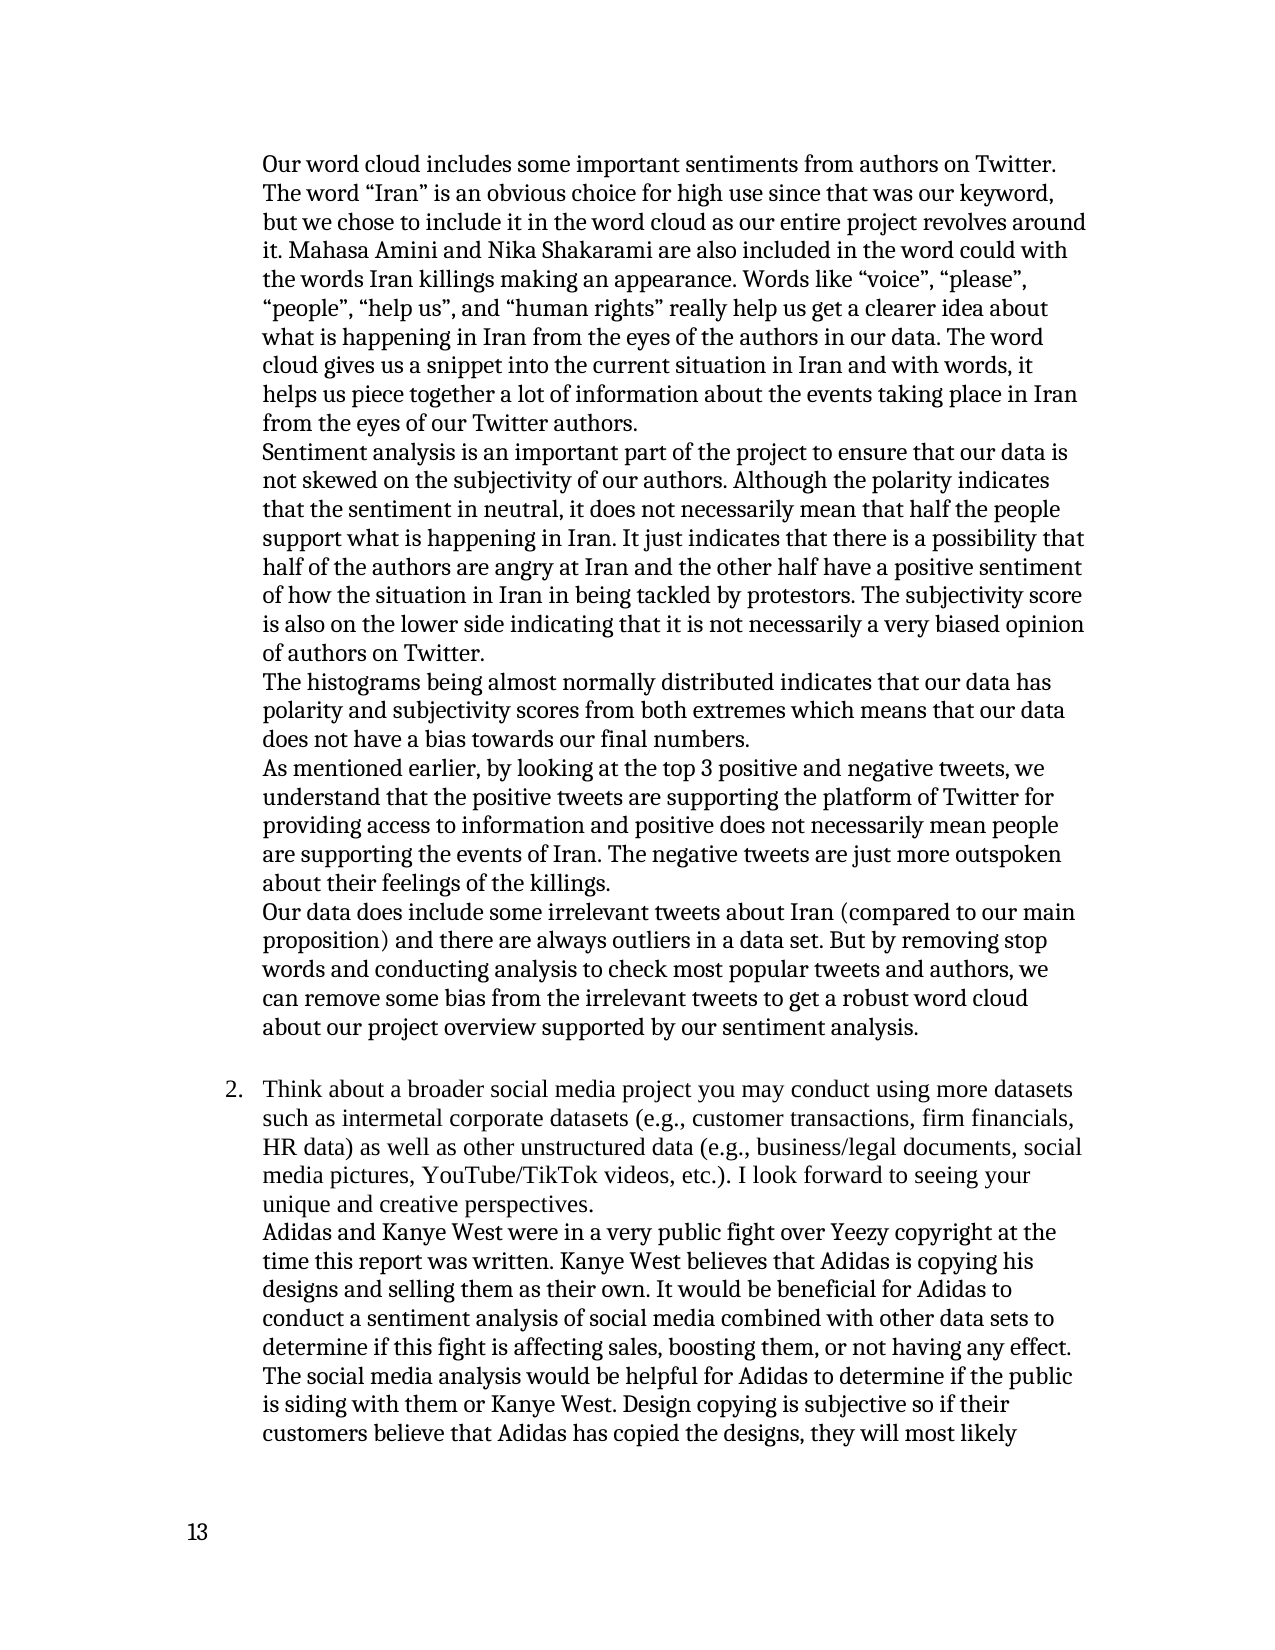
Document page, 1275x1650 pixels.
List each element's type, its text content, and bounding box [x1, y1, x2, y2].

text As mentioned earlier, by looking at the top 3 positive and negative tweets, we understand that the positive tweets are supporting the platform of Twitter for providing access to information and positive does not necessarily mean people are supporting the events of Iran. The negative tweets are just more outspoken about their feelings of the killings. [262, 754, 1087, 897]
subtitle Think about a broader social media project you may conduct using more datasets such as intermetal corporate datasets (e.g., customer transactions, firm financials, HR data) as well as other unstructured data (e.g., business/legal documents, social media pictures, YouTube/TikTok videos, etc.). I look forward to seeing your unique and creative perspectives. [225, 1074, 1087, 1218]
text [262, 1362, 1087, 1448]
text The histograms being almost normally distributed indicates that our data has polarity and subjectivity scores from both extremes which means that our data does not have a bias towards our final numbers. [262, 667, 1087, 754]
text Our word cloud includes some important sentiments from authors on Twitter. The word “Iran” is an obvious choice for high use since that was our keyword, but we chose to include it in the word cloud as our entire project revolves around it. Mahasa Amini and Nika Shakarami are also included in the word could with the words Iran killings making an appearance. Words like “voice”, “please”, “people”, “help us”, and “human rights” really help us get a clearer idea about what is happening in Iran from the eyes of the authors in our data. The word cloud gives us a snippet into the current situation in Iran and with words, it helps us piece together a lot of information about the events taking place in Iran from the eyes of our Twitter authors. [262, 150, 1087, 437]
text Our data does include some irrelevant tweets about Iran (compared to our main proposition) and there are always outliers in a data set. But by removing stop words and conducting analysis to check most popular tweets and authors, we can remove some bias from the irrelevant tweets to get a robust word cloud about our project overview supported by our sentiment analysis. [262, 897, 1087, 1041]
text Sentiment analysis is an important part of the project to ensure that our data is not skewed on the subjectivity of our authors. Although the polarity indicates that the sentiment in neutral, it does not necessarily mean that half the people support what is happening in Iran. It just indicates that there is a possibility that half of the authors are angry at Iran and the other half have a positive sentiment of how the situation in Iran in being tackled by protestors. The subjectivity score is also on the lower side indicating that it is not necessarily a very biased opinion of authors on Twitter. [262, 437, 1087, 667]
text Adidas and Kanye West were in a very public fight over Yeezy copyright at the time this report was written. Kanye West believes that Adidas is copying his designs and selling them as their own. It would be beneficial for Adidas to conduct a sentiment analysis of social media combined with other data sets to determine if this fight is affecting sales, boosting them, or not having any effect. [262, 1218, 1087, 1362]
